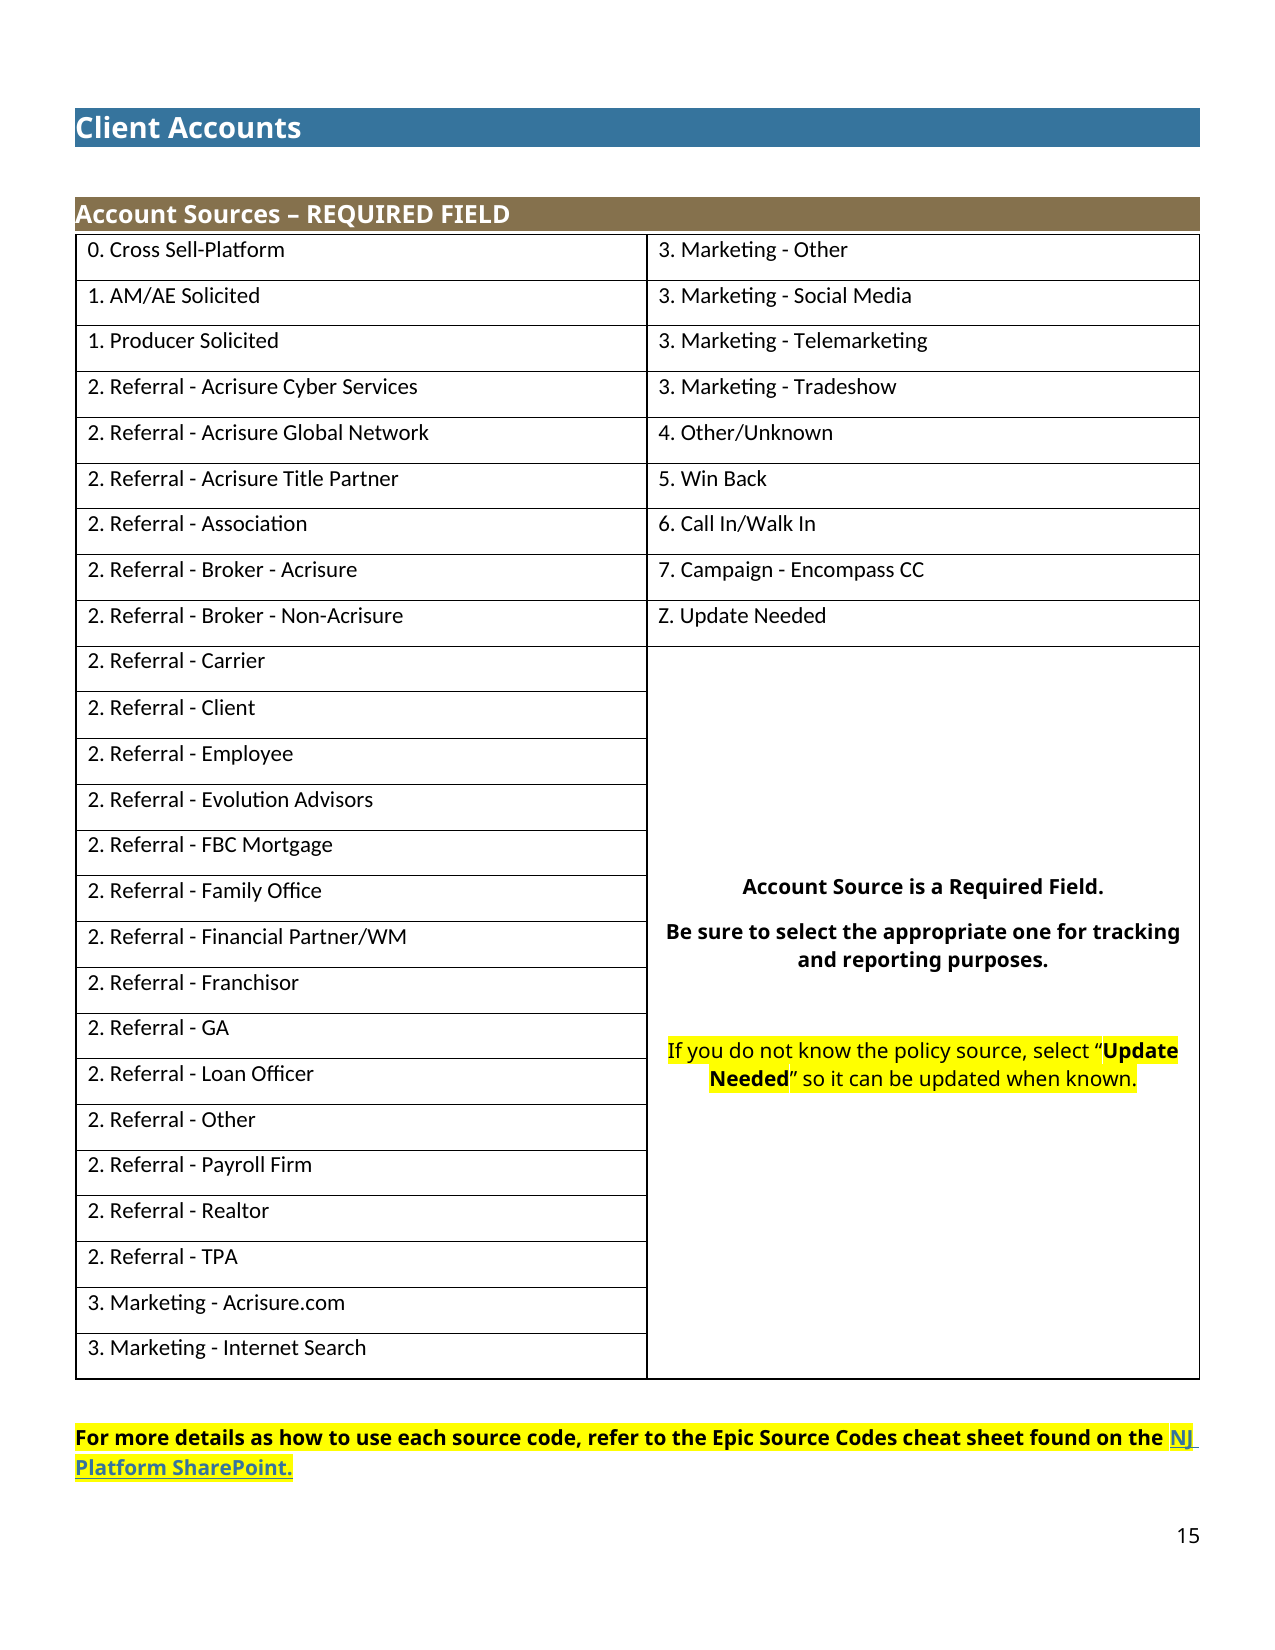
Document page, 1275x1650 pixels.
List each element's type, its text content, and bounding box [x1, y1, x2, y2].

table_cell 2. Referral - Family Office [77, 876, 646, 921]
table_cell 2. Referral - Broker - Non-Acrisure [77, 601, 646, 646]
table_cell 6. Call In/Walk In [648, 509, 1199, 554]
table_cell 5. Win Back [648, 464, 1199, 508]
table_cell 2. Referral - Client [77, 692, 646, 738]
table_cell 3. Marketing - Social Media [648, 281, 1199, 325]
table_cell 2. Referral - Acrisure Cyber Services [77, 372, 646, 417]
table_cell 2. Referral - Realtor [77, 1196, 646, 1241]
table_header 0. Cross Sell-Platform [77, 235, 646, 280]
table_cell Z. Update Needed [648, 601, 1199, 646]
table_cell 2. Referral - Franchisor [77, 968, 646, 1012]
table_cell 3. Marketing - Internet Search [77, 1334, 646, 1378]
subtitle Client Accounts [75, 108, 1200, 147]
table_cell 2. Referral - Financial Partner/WM [77, 922, 646, 967]
table_cell 2. Referral - FBC Mortgage [77, 831, 646, 875]
table_cell 2. Referral - Acrisure Title Partner [77, 464, 646, 508]
table_cell 1. AM/AE Solicited [77, 281, 646, 325]
table_cell Account Source is a Required Field. Be sure to select the appropriate one for tracking and reporting purposes. If you do not know the policy source, select “Update Needed” so it can be updated when known. [648, 647, 1199, 1378]
subtitle Account Sources – REQUIRED FIELD [75, 197, 1200, 231]
table_header 3. Marketing - Other [648, 235, 1199, 280]
table_cell 2. Referral - Loan Officer [77, 1059, 646, 1104]
table_cell 2. Referral - Other [77, 1105, 646, 1149]
table_cell 2. Referral - Payroll Firm [77, 1151, 646, 1195]
table_cell 3. Marketing - Acrisure.com [77, 1288, 646, 1332]
table_cell 3. Marketing - Tradeshow [648, 372, 1199, 417]
table_cell 2. Referral - Broker - Acrisure [77, 555, 646, 600]
table_cell 2. Referral - Carrier [77, 647, 646, 691]
table_cell 2. Referral - TPA [77, 1242, 646, 1287]
table_cell 2. Referral - Association [77, 509, 646, 554]
table_cell 2. Referral - Acrisure Global Network [77, 418, 646, 463]
table_cell 2. Referral - Employee [77, 739, 646, 784]
table_cell 3. Marketing - Telemarketing [648, 326, 1199, 371]
text For more details as how to use each source code, refer to the Epic Source Codes cheat sheet found on the NJ Platform SharePoint. [75, 1423, 1200, 1482]
table_cell 7. Campaign - Encompass CC [648, 555, 1199, 600]
table_cell 2. Referral - GA [77, 1014, 646, 1058]
table_cell 4. Other/Unknown [648, 418, 1199, 463]
table_cell 1. Producer Solicited [77, 326, 646, 371]
table_cell 2. Referral - Evolution Advisors [77, 785, 646, 829]
